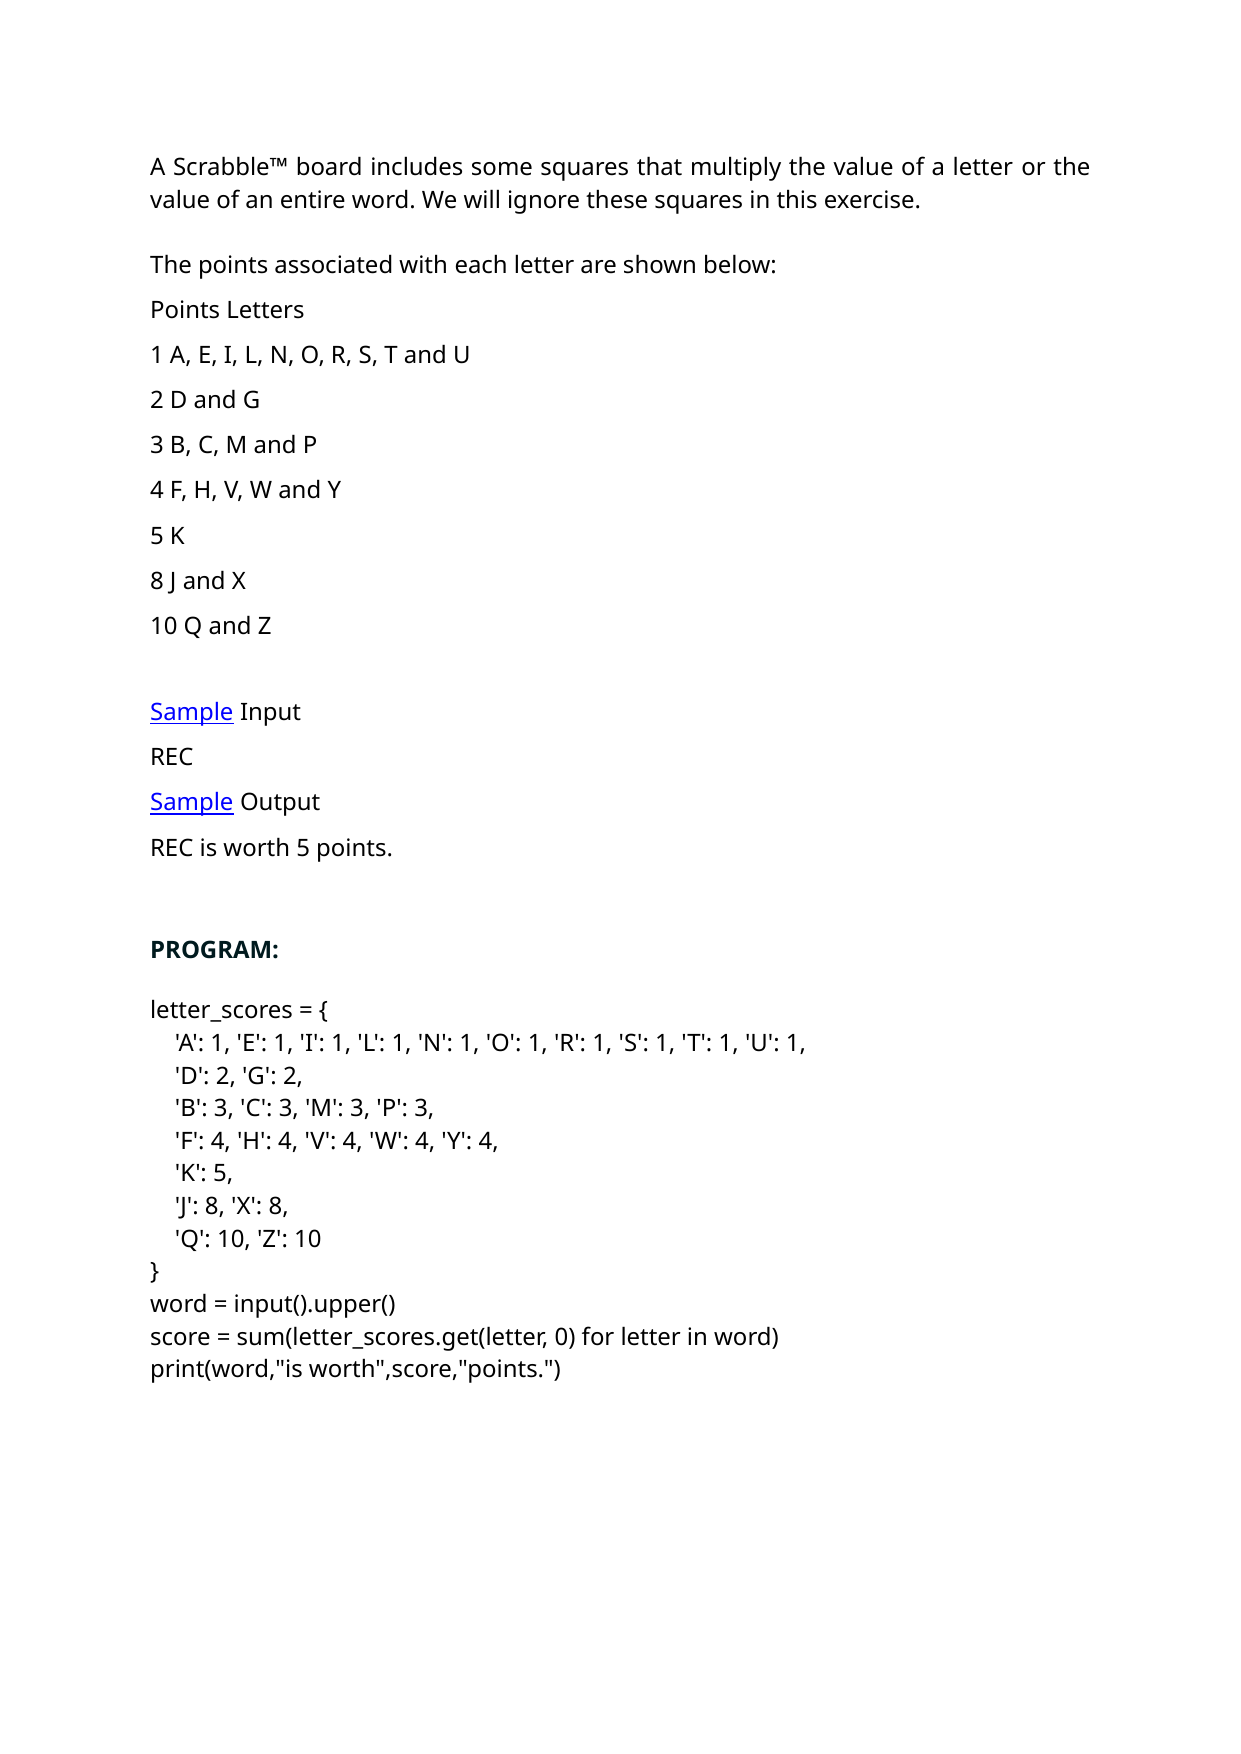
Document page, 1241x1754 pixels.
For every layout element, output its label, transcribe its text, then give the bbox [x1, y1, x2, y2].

text Sample Input [150, 695, 1090, 728]
text letter_scores = { [150, 993, 1090, 1026]
text REC is worth 5 points. [150, 830, 1090, 863]
text 8 J and X [150, 563, 1090, 596]
text Points Letters [150, 293, 1090, 326]
text REC [150, 740, 1090, 773]
text 'Q': 10, 'Z': 10 [150, 1221, 1090, 1254]
text 'J': 8, 'X': 8, [150, 1189, 1090, 1221]
text The points associated with each letter are shown below: [150, 248, 1090, 280]
text 4 F, H, V, W and Y [150, 473, 1090, 506]
text 'F': 4, 'H': 4, 'V': 4, 'W': 4, 'Y': 4, [150, 1124, 1090, 1156]
text score = sum(letter_scores.get(letter, 0) for letter in word) [150, 1319, 1090, 1352]
text 2 D and G [150, 383, 1090, 416]
text 5 K [150, 518, 1090, 551]
text print(word,"is worth",score,"points.") [150, 1352, 1090, 1384]
text 'B': 3, 'C': 3, 'M': 3, 'P': 3, [150, 1091, 1090, 1124]
text PROGRAM: [150, 933, 1090, 966]
text A Scrabble™ board includes some squares that multiply the value of a letter or the value of an entire word. We will ignore these squares in this exercise. [150, 150, 1090, 215]
text } [150, 1254, 1090, 1287]
text 'K': 5, [150, 1156, 1090, 1189]
text 10 Q and Z [150, 609, 1090, 641]
text 1 A, E, I, L, N, O, R, S, T and U [150, 338, 1090, 371]
text 'D': 2, 'G': 2, [150, 1058, 1090, 1091]
text word = input().upper() [150, 1287, 1090, 1319]
text 'A': 1, 'E': 1, 'I': 1, 'L': 1, 'N': 1, 'O': 1, 'R': 1, 'S': 1, 'T': 1, 'U': 1, [150, 1026, 1090, 1058]
text 3 B, C, M and P [150, 428, 1090, 461]
text Sample Output [150, 785, 1090, 818]
